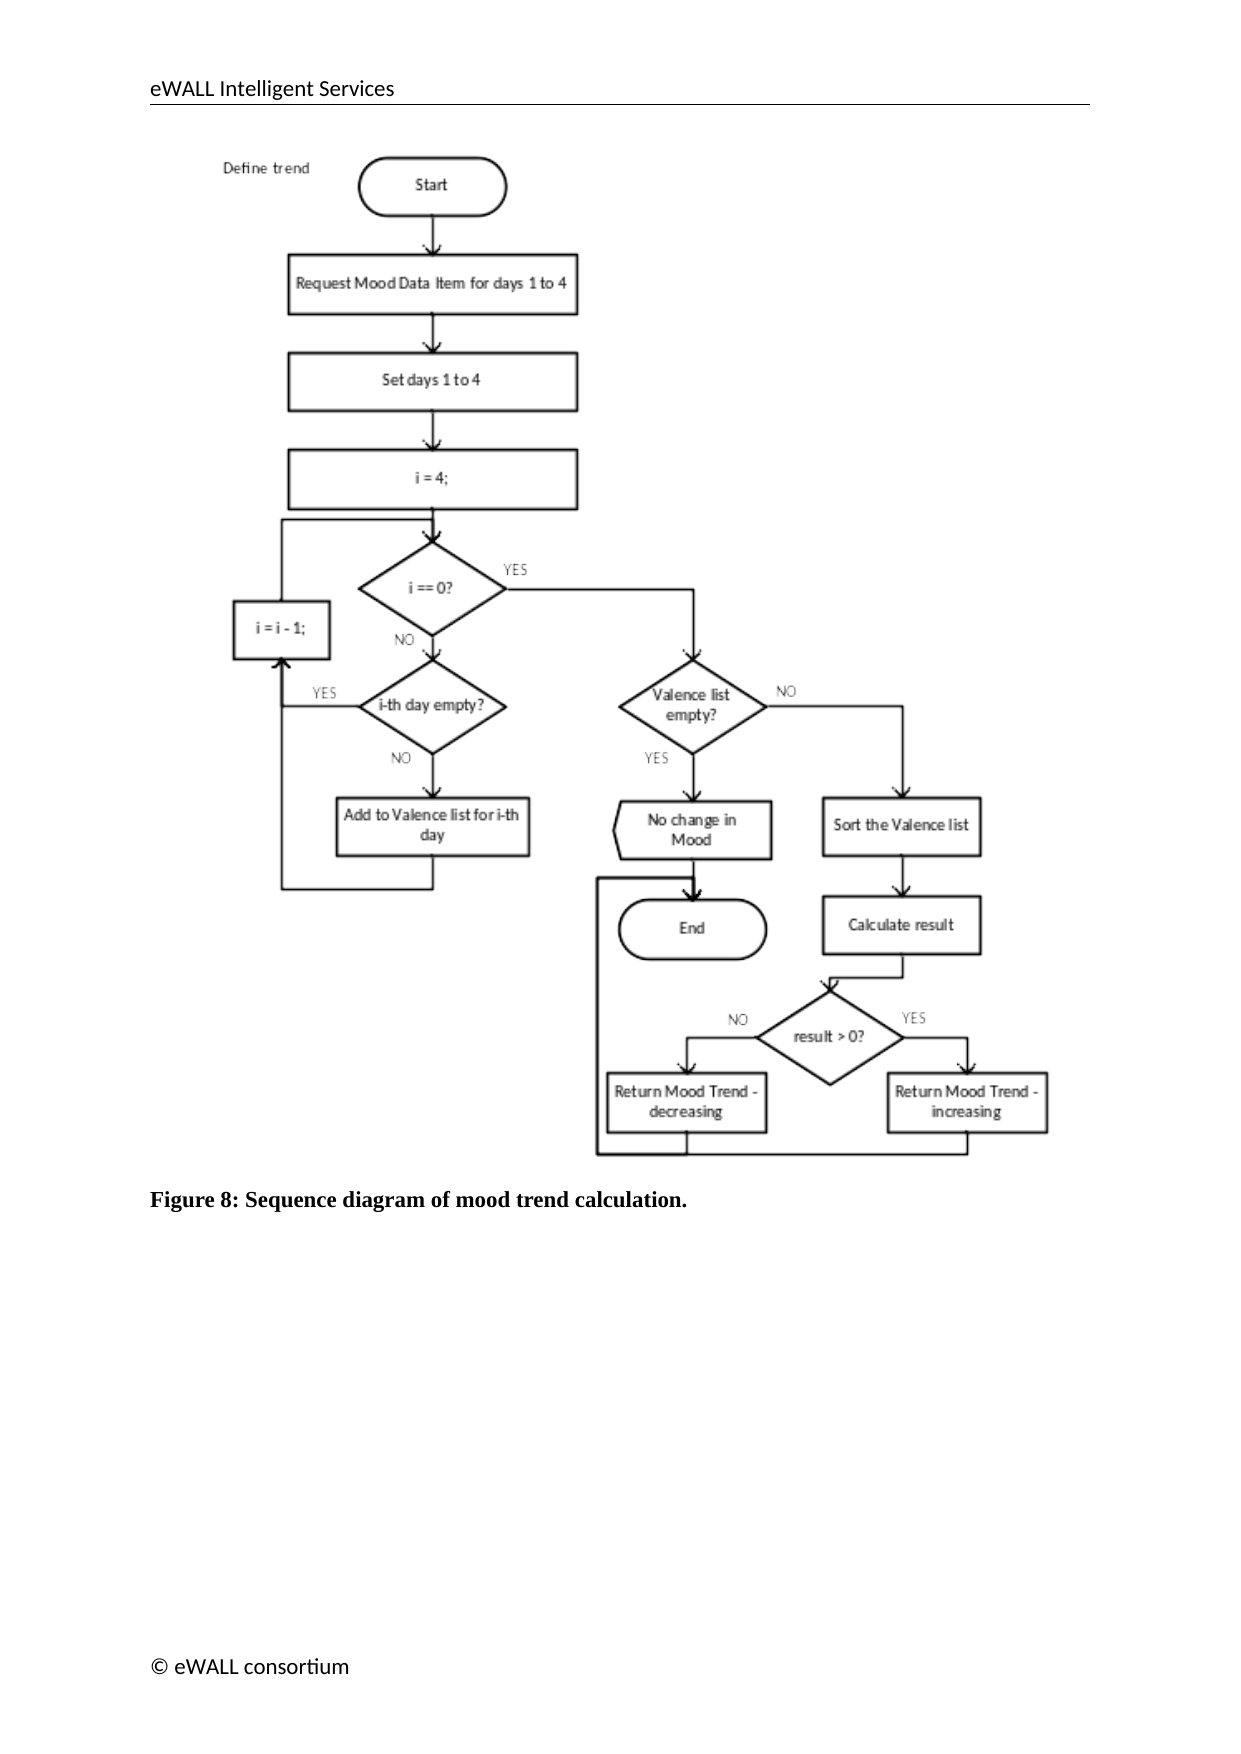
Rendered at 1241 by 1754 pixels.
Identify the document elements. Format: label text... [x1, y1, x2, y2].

text Figure 8: Sequence diagram of mood trend calculation. [150, 1186, 1090, 1213]
